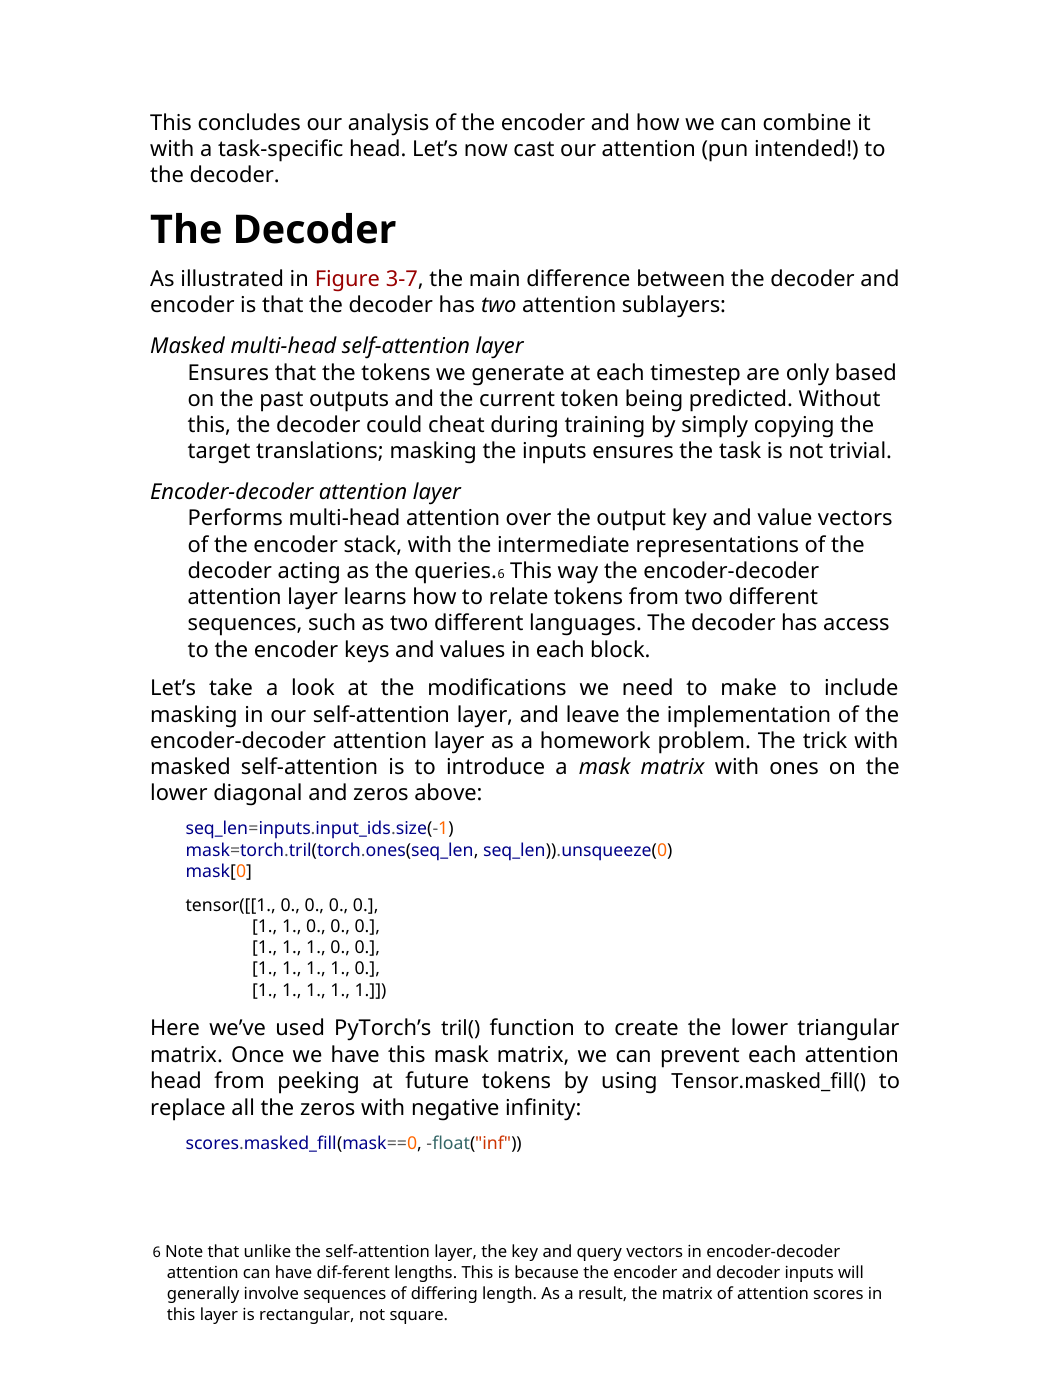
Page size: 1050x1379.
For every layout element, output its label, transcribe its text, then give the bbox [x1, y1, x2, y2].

text seq_len=inputs.input_ids.size(-1) [185, 821, 902, 838]
text [1., 1., 1., 1., 1.]]) [247, 982, 902, 999]
text Encoder-decoder attention layer Performs multi-head attention over the output key and value vectors of the encoder stack, with the intermediate representations of the decoder acting as the queries.6 This way the encoder-decoder attention layer learns how to relate tokens from two different sequences, such as two different languages. The decoder has access to the encoder keys and values in each block. [150, 478, 902, 662]
text As illustrated in Figure 3-7, the main difference between the decoder and encoder is that the decoder has two attention sublayers: [150, 266, 902, 318]
text tensor([[1., 0., 0., 0., 0.], [185, 897, 902, 914]
text scores.masked_fill(mask==0, -float("inf")) [185, 1135, 902, 1153]
text [1., 1., 1., 1., 0.], [247, 961, 902, 978]
text This concludes our analysis of the encoder and how we can combine it with a task-specific head. Let’s now cast our attention (pun intended!) to the decoder. [150, 109, 902, 188]
text The Decoder [150, 206, 902, 253]
text Here we’ve used PyTorch’s tril() function to create the lower triangular matrix. Once we have this mask matrix, we can prevent each attention head from peeking at future tokens by using Tensor.masked_fill() to replace all the zeros with negative infinity: [150, 1014, 900, 1121]
text [1., 1., 1., 0., 0.], [247, 939, 902, 957]
text Masked multi-head self-attention layer Ensures that the tokens we generate at each timestep are only based on the past outputs and the current token being predicted. Without this, the decoder could cheat during training by simply copying the target translations; masking the inputs ensures the task is not trivial. [150, 333, 902, 464]
text 6 Note that unlike the self-attention layer, the key and query vectors in encoder-decoder attention can have dif‐ferent lengths. This is because the encoder and decoder inputs will generally involve sequences of differing length. As a result, the matrix of attention scores in this layer is rectangular, not square. [152, 1241, 902, 1324]
text mask=torch.tril(torch.ones(seq_len, seq_len)).unsqueeze(0) [185, 842, 902, 859]
text mask[0] [185, 863, 902, 881]
text [1., 1., 0., 0., 0.], [247, 918, 902, 936]
text Let’s take a look at the modifications we need to make to include masking in our self-attention layer, and leave the implementation of the encoder-decoder attention layer as a homework problem. The trick with masked self-attention is to introduce a mask matrix with ones on the lower diagonal and zeros above: [150, 675, 900, 806]
